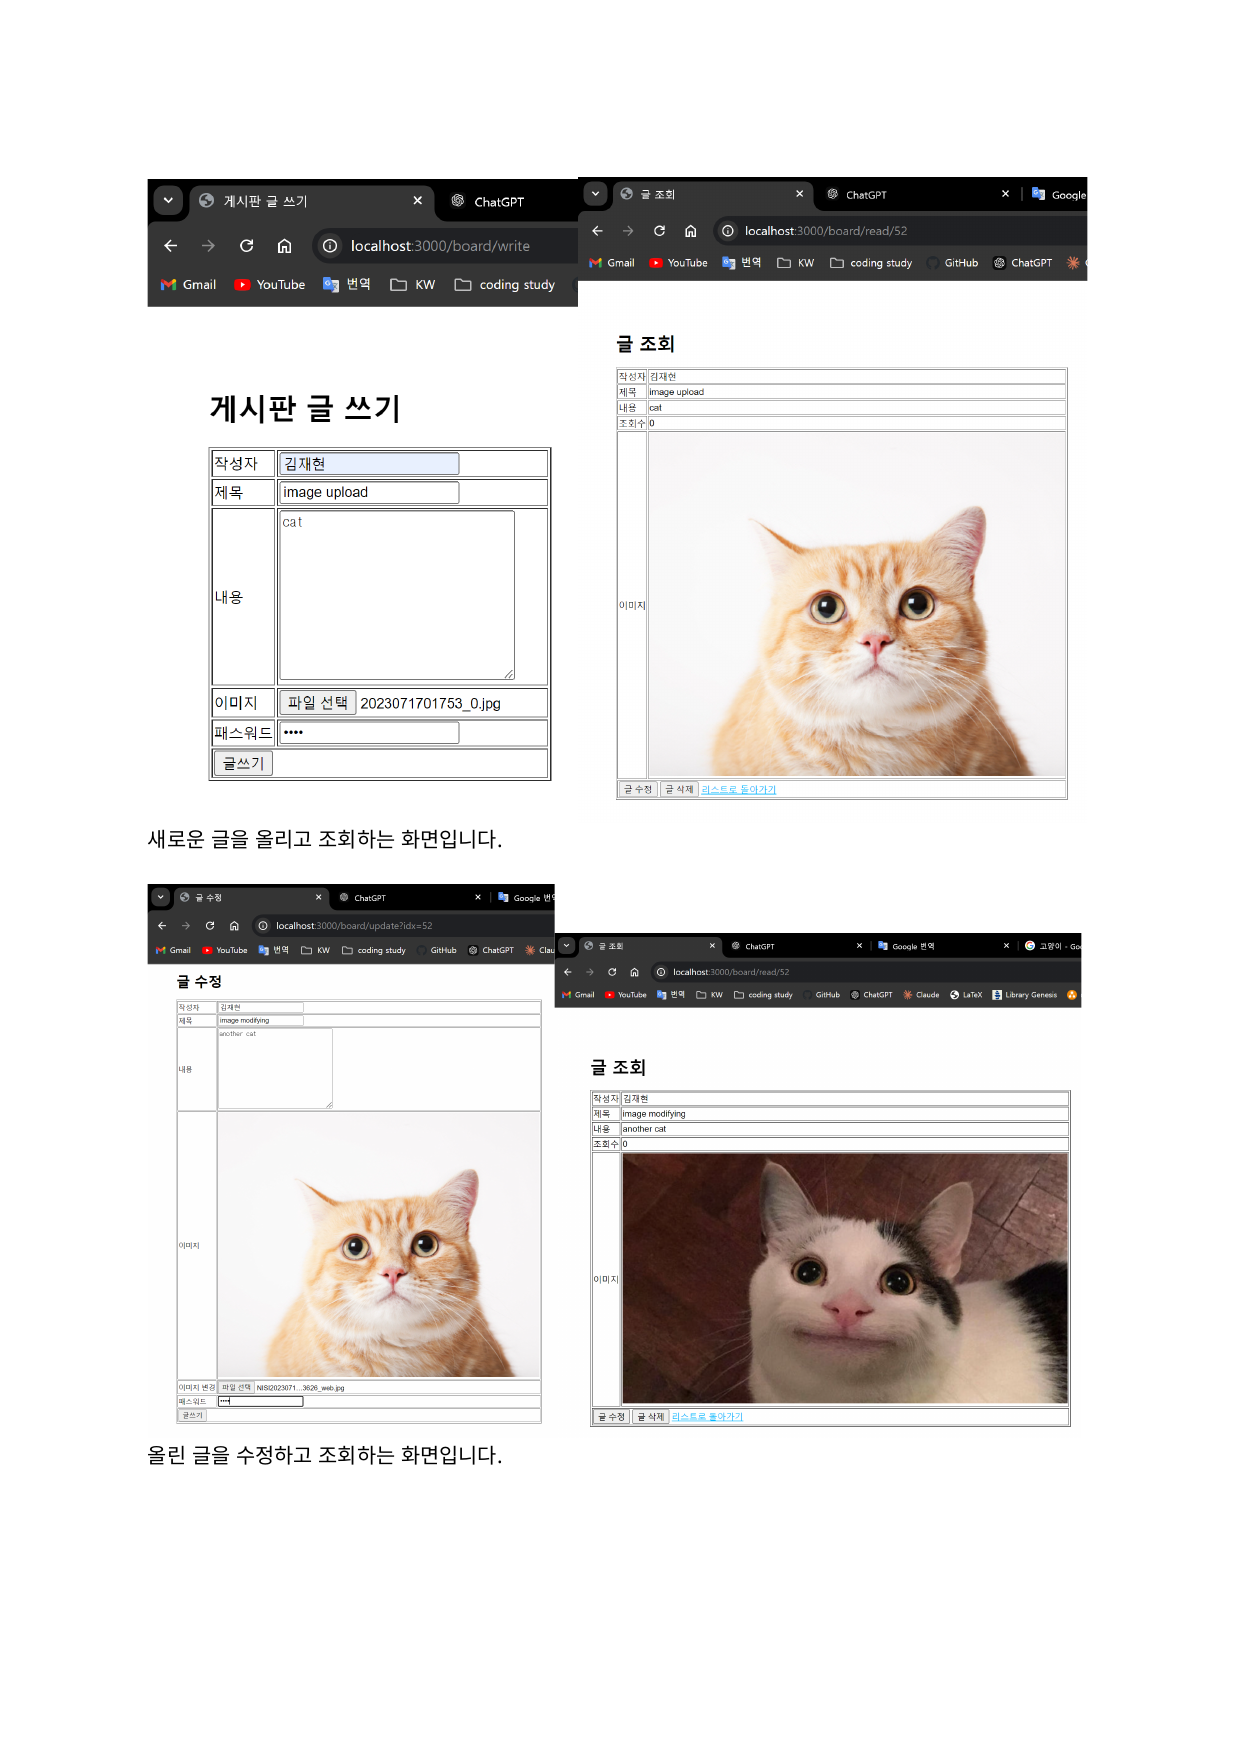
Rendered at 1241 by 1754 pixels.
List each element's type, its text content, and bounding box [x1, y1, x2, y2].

picture [147, 884, 1082, 1438]
text 올린 글을 수정하고 조회하는 화면입니다. [148, 1439, 1093, 1469]
text 새로운 글을 올리고 조회하는 화면입니다. [148, 823, 1093, 853]
picture [147, 177, 1088, 823]
